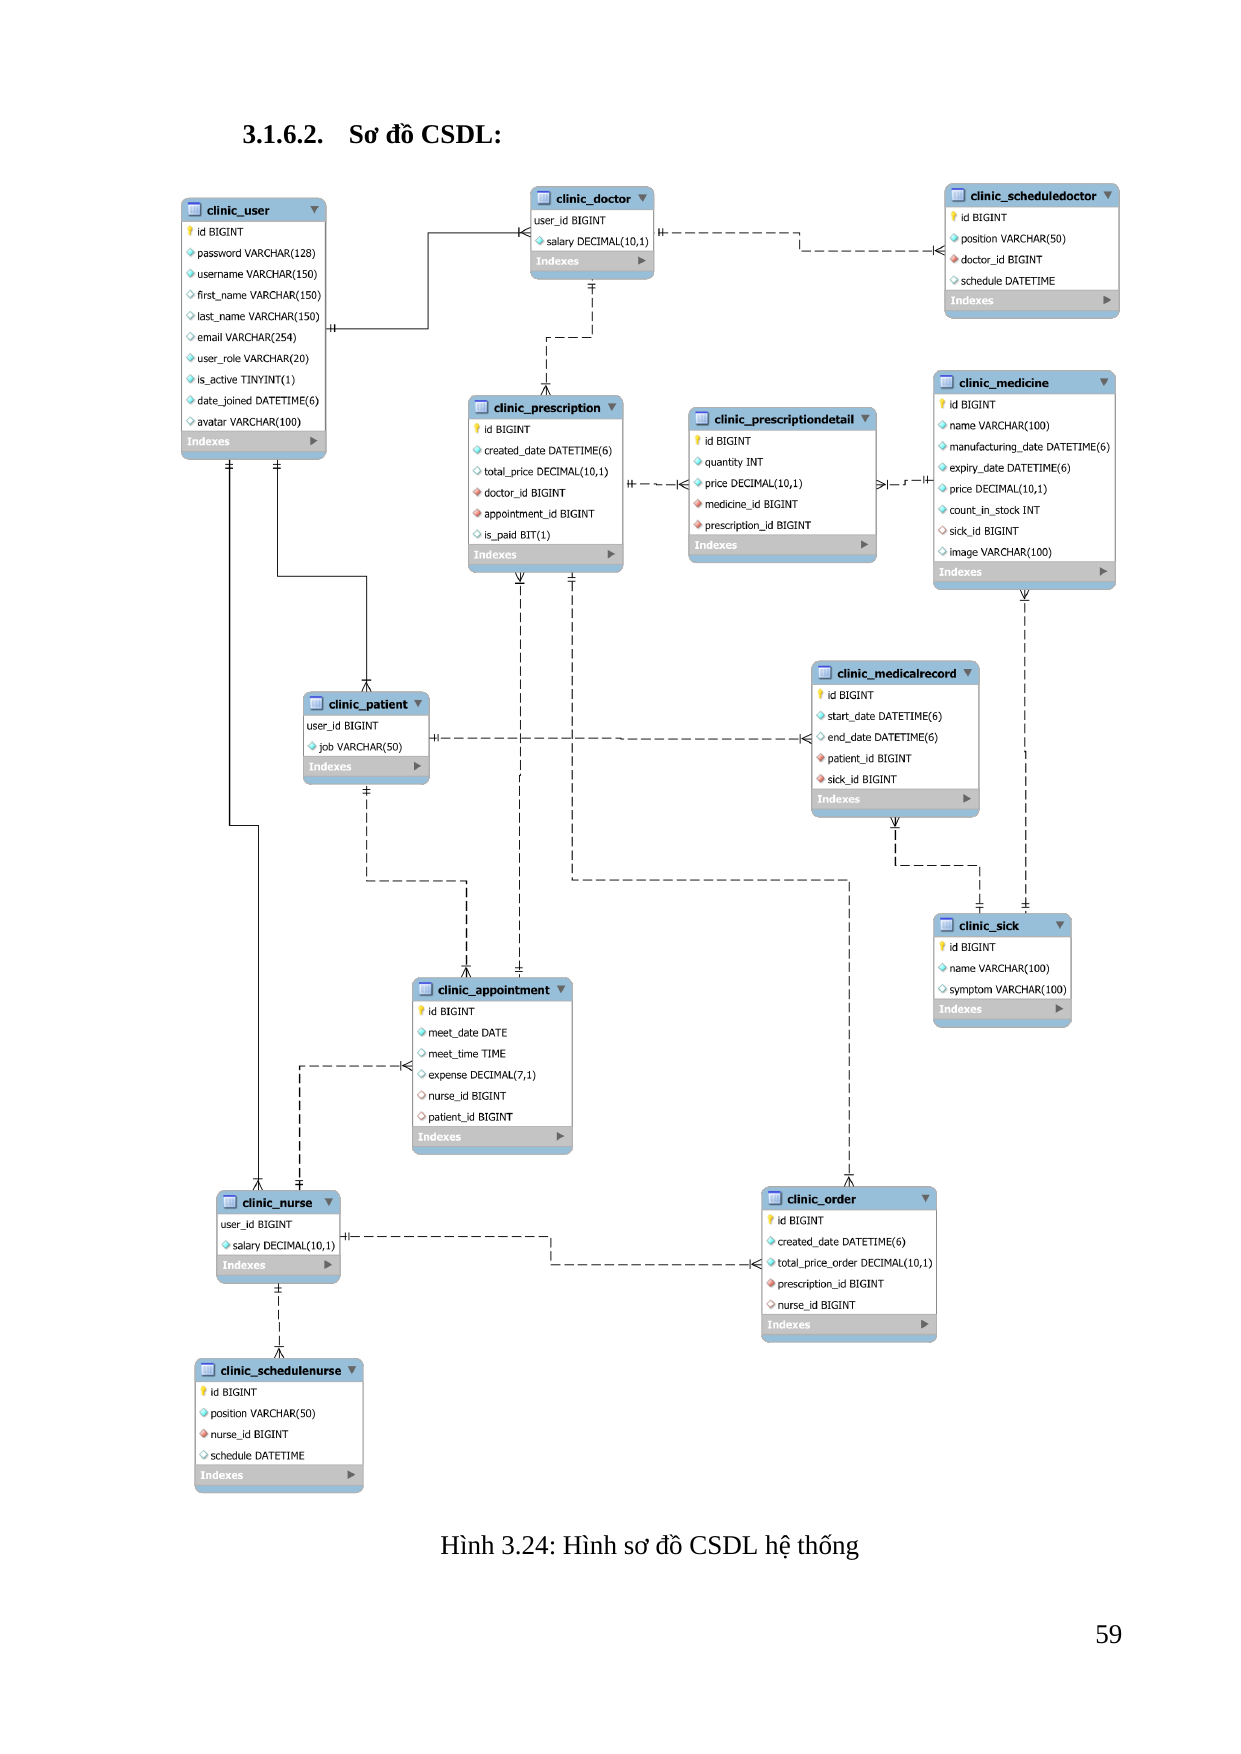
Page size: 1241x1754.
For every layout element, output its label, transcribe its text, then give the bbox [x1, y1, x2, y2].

picture [177, 177, 1123, 1502]
subtitle Sơ đồ CSDL: [242, 118, 1122, 149]
